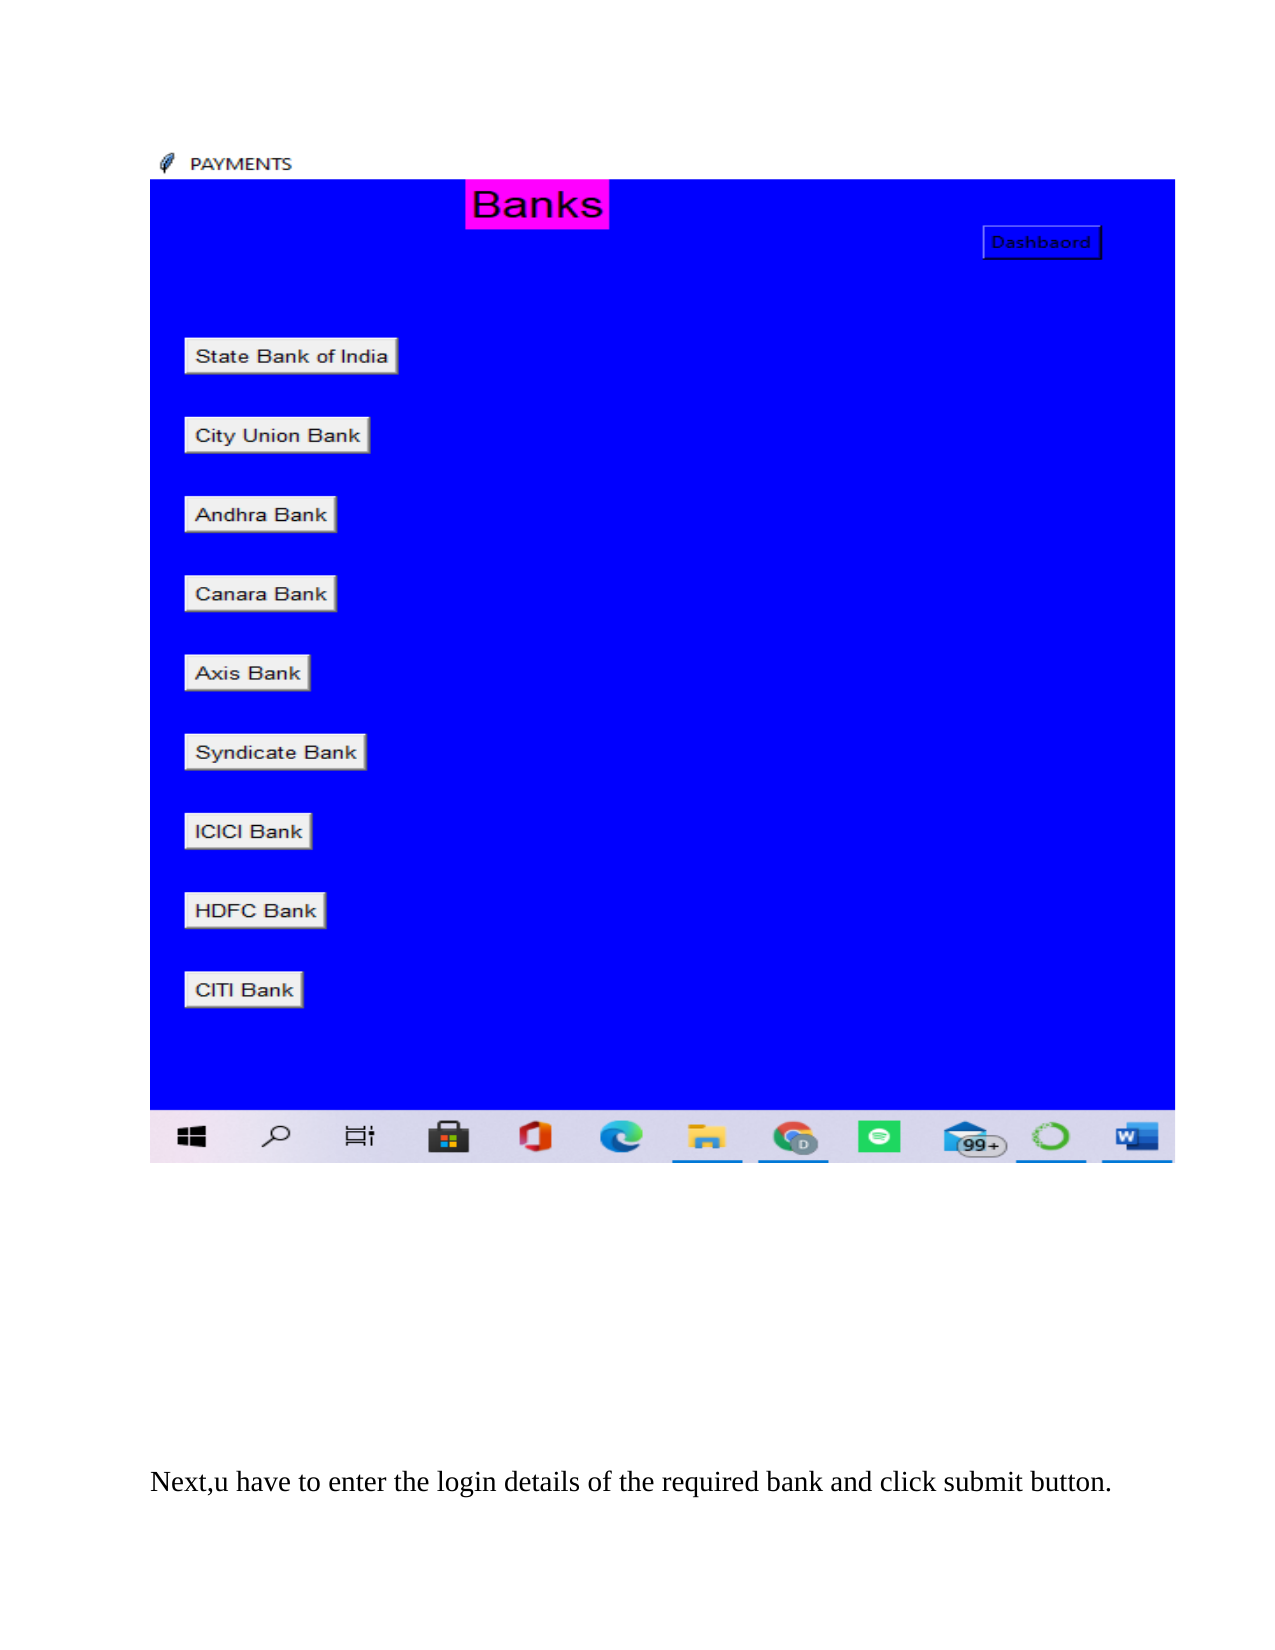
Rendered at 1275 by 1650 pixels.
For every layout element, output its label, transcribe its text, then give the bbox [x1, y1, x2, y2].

text Next,u have to enter the login details of the required bank and click submit button. [150, 1464, 1125, 1498]
picture [150, 150, 1175, 1163]
